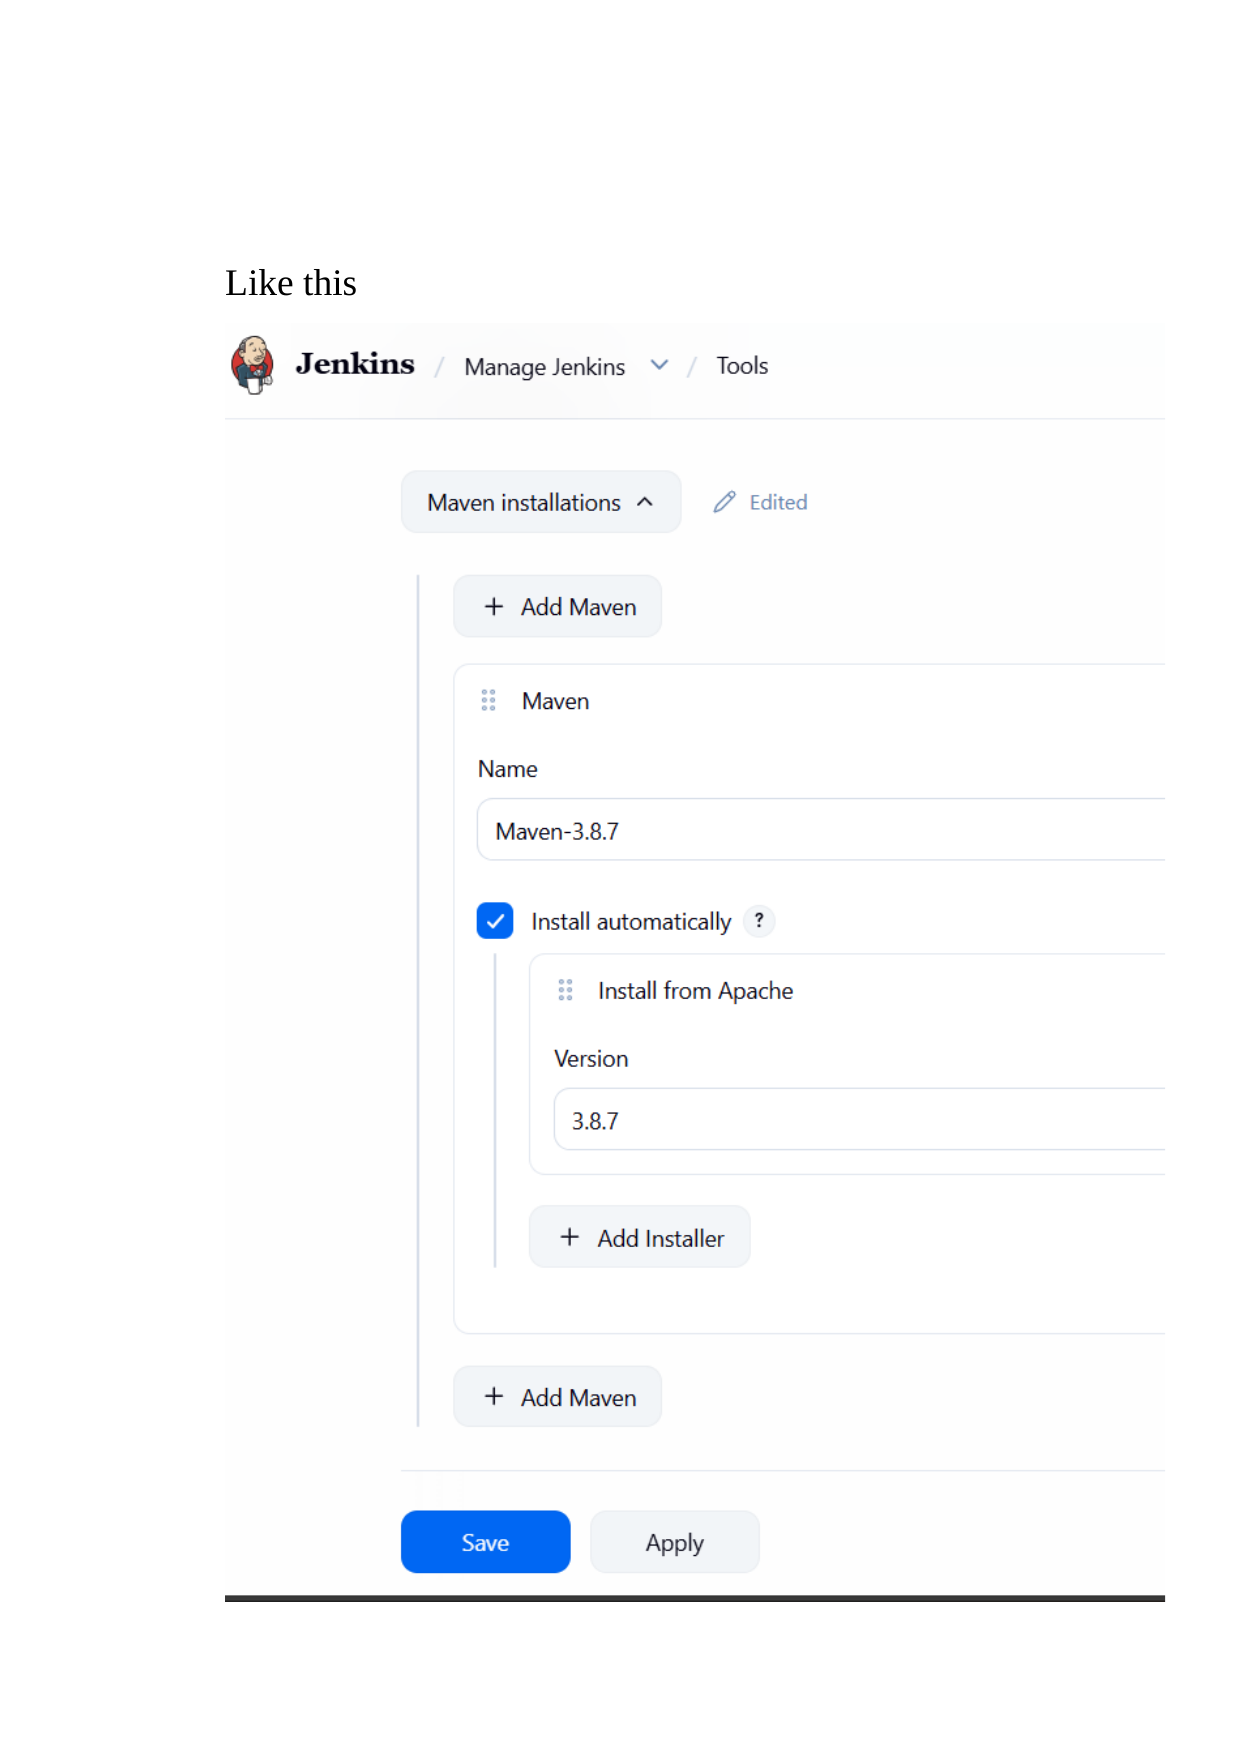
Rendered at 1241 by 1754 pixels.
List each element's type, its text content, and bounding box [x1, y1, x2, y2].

text Like this [225, 260, 1090, 303]
picture [225, 323, 1166, 1602]
